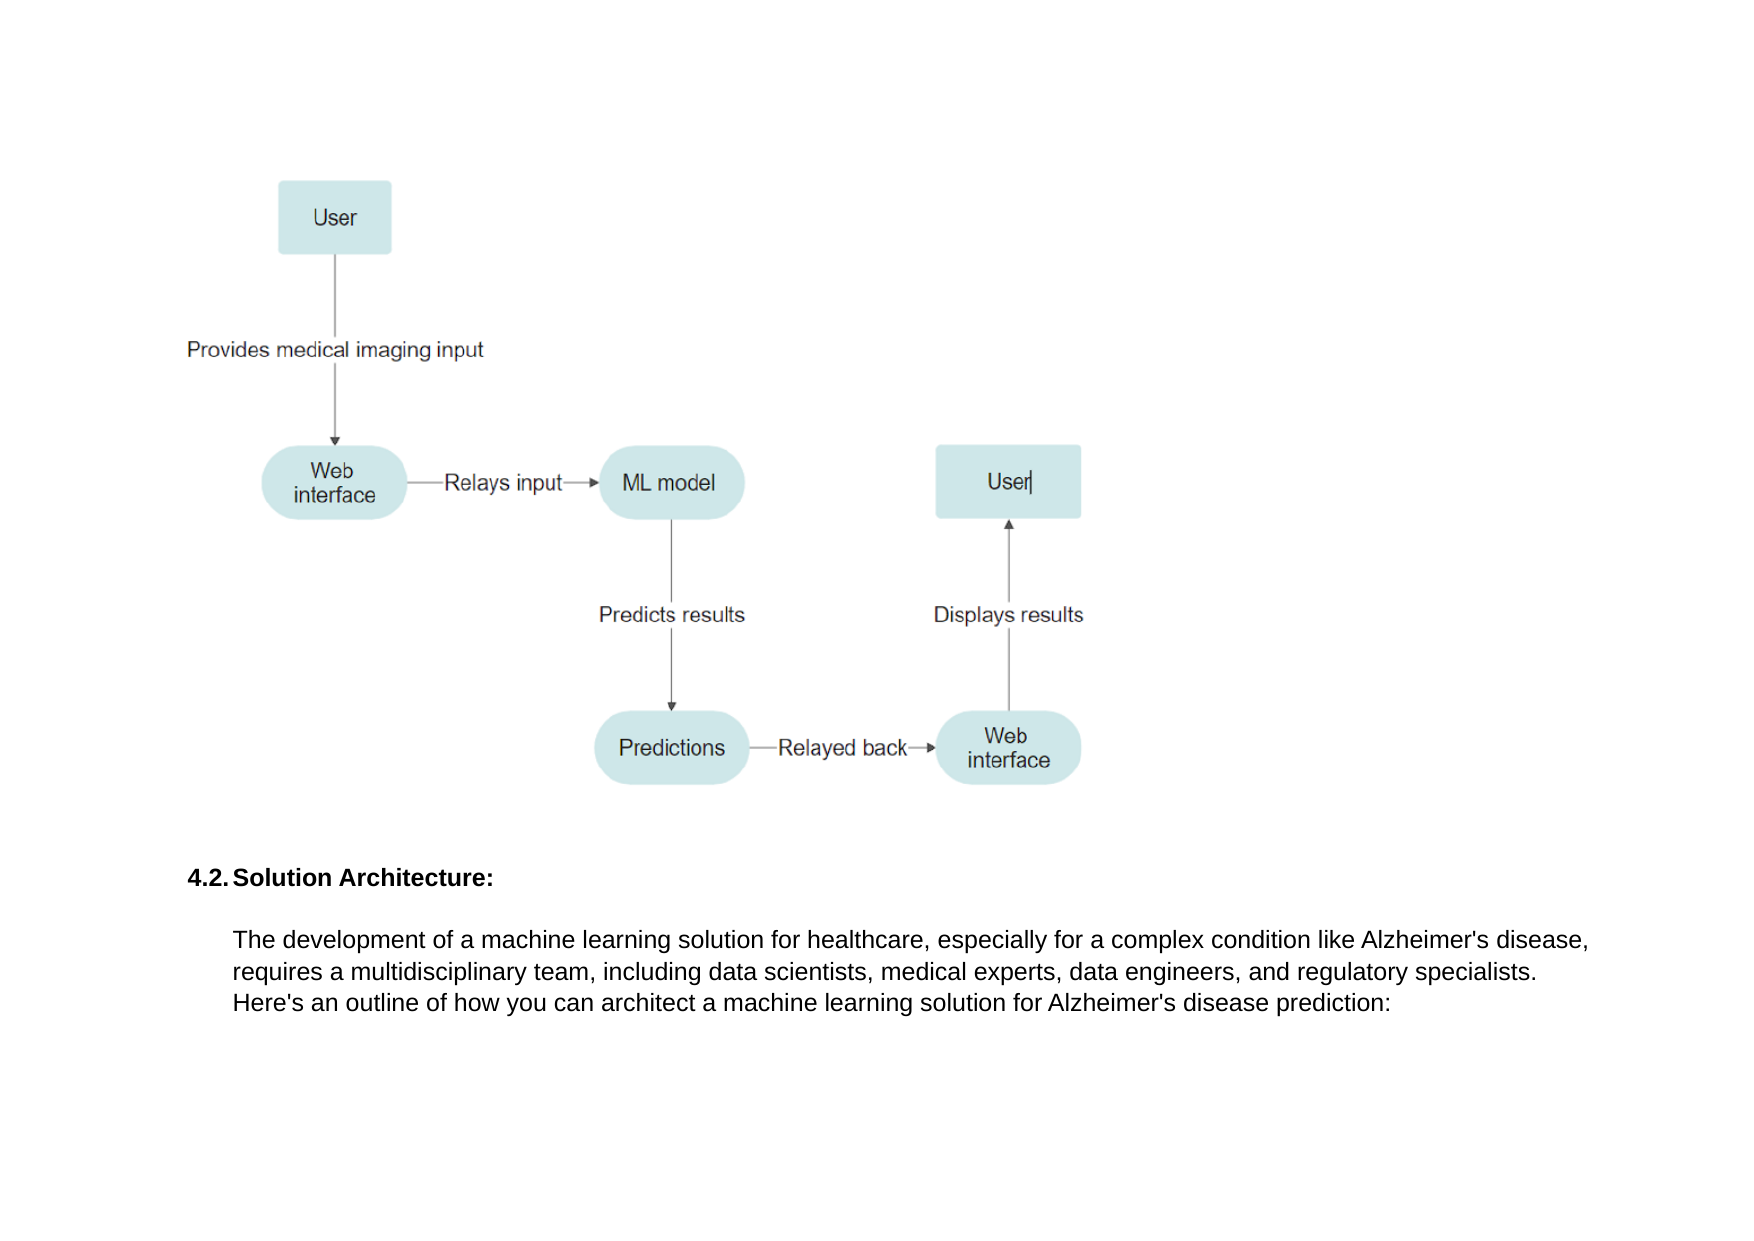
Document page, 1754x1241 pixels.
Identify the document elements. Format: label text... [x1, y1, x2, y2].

list Solution Architecture: [187, 863, 1604, 892]
list The development of a machine learning solution for healthcare, especially for a complex condition like Alzheimer's disease, requires a multidisciplinary team, including data scientists, medical experts, data engineers, and regulatory specialists. Here's an outline of how you can architect a machine learning solution for Alzheimer's disease prediction: [232, 925, 1604, 1016]
